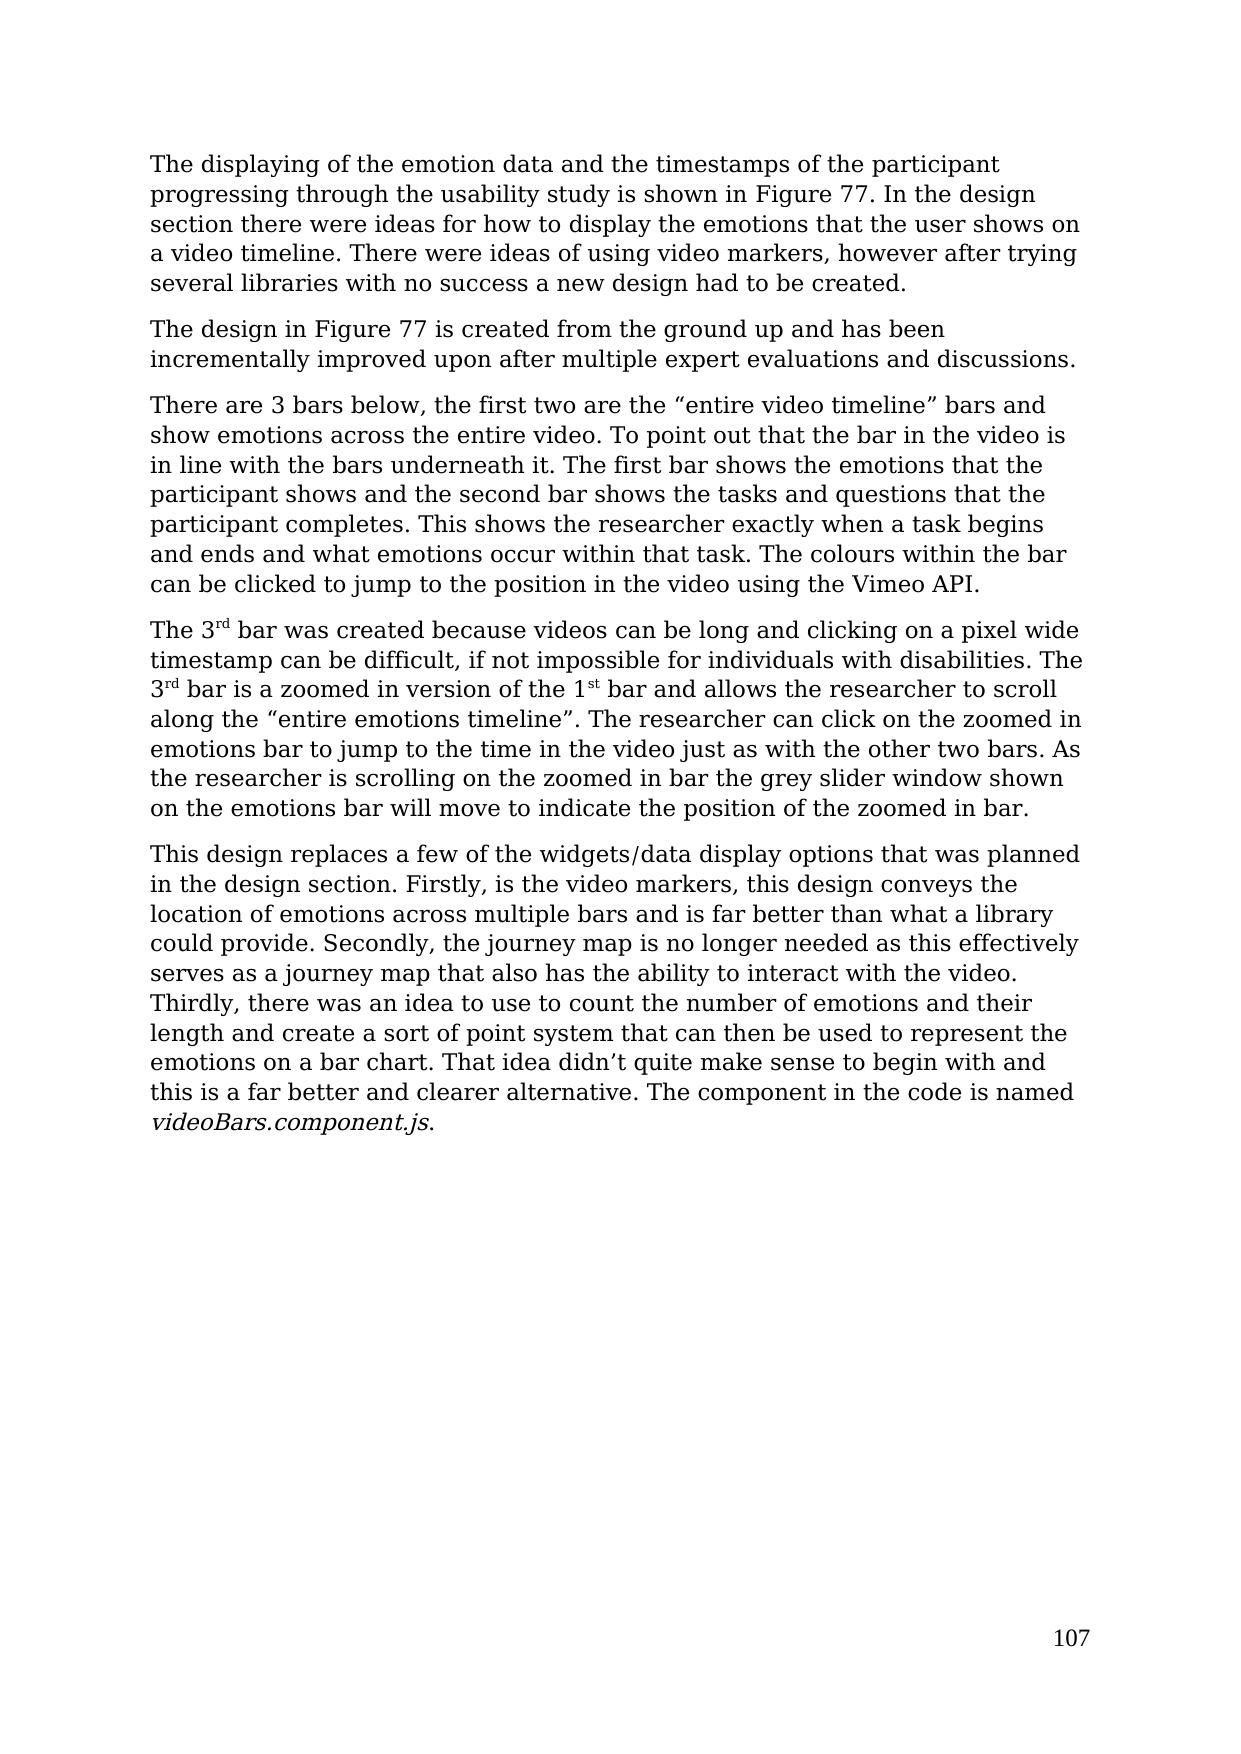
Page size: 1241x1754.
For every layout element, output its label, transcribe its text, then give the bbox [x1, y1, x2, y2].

text The displaying of the emotion data and the timestamps of the participant progressing through the usability study is shown in Figure 76. In the design section there were ideas for how to display the emotions that the user shows on a video timeline. There were ideas of using video markers, however after trying several libraries with no success a new design had to be created. [150, 150, 1090, 296]
text There are 3 bars below, the first two are the “entire video timeline” bars and show emotions across the entire video. To point out that the bar in the video is in line with the bars underneath it. The first bar shows the emotions that the participant shows and the second bar shows the tasks and questions that the participant completes. This shows the researcher exactly when a task begins and ends and what emotions occur within that task. The colours within the bar can be clicked to jump to the position in the video using the Vimeo API. [150, 391, 1090, 597]
text The 3rd bar was created because videos can be long and clicking on a pixel wide timestamp can be difficult, if not impossible for individuals with disabilities. The 3rd bar is a zoomed in version of the 1st bar and allows the researcher to scroll along the “entire emotions timeline”. The researcher can click on the zoomed in emotions bar to jump to the time in the video just as with the other two bars. As the researcher is scrolling on the zoomed in bar the grey slider window shown on the emotions bar will move to indicate the position of the zoomed in bar. [150, 616, 1090, 821]
text The design in Figure 76 is created from the ground up and has been incrementally improved upon after multiple expert evaluations and discussions. [150, 315, 1090, 372]
text This design replaces a few of the widgets/data display options that was planned in the design section. Firstly, is the video markers, this design conveys the location of emotions across multiple bars and is far better than what a library could provide. Secondly, the journey map is no longer needed as this effectively serves as a journey map that also has the ability to interact with the video. Thirdly, there was an idea to use to count the number of emotions and their length and create a sort of point system that can then be used to represent the emotions on a bar chart. That idea didn’t quite make sense to begin with and this is a far better and clearer alternative. The component in the code is named videoBars.component.js. [150, 840, 1090, 1135]
